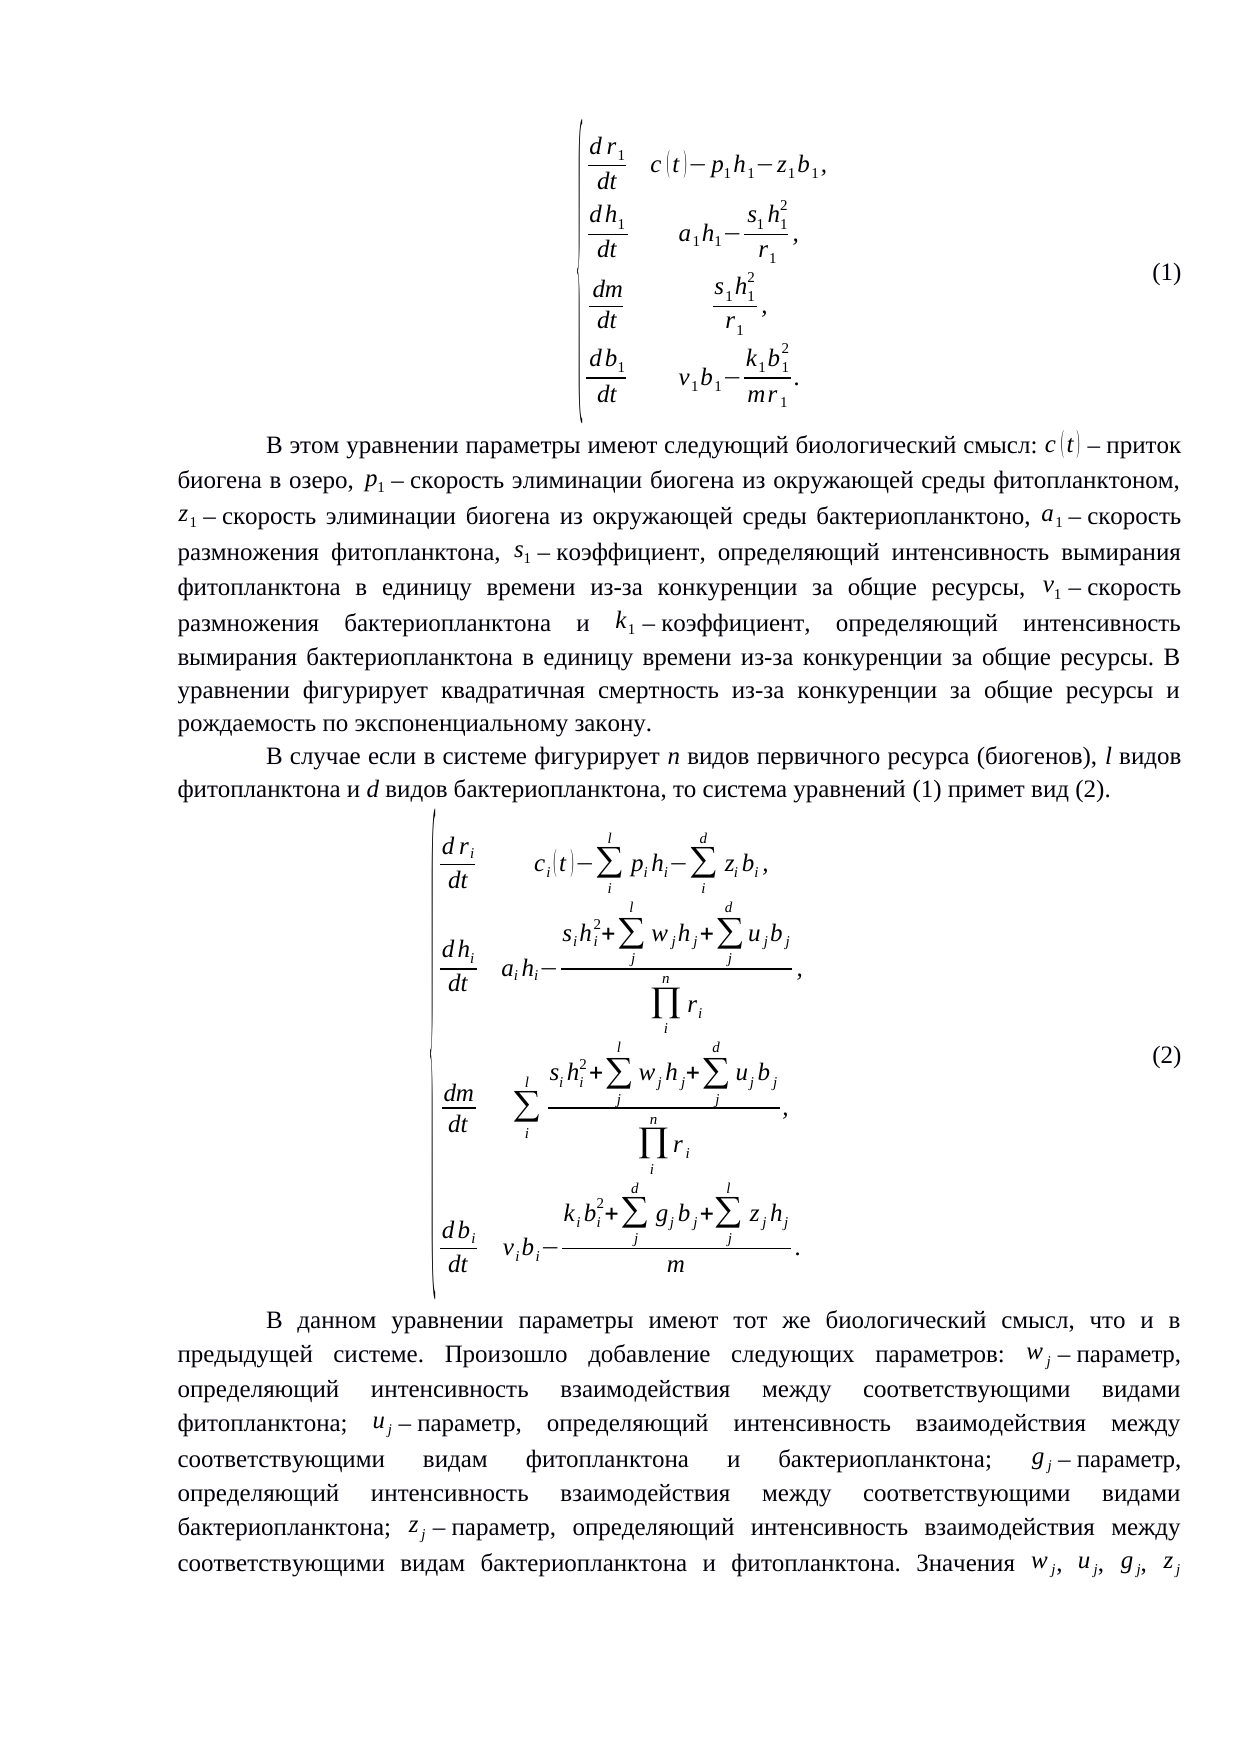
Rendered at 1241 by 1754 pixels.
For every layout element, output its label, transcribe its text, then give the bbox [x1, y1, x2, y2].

text В случае если в системе фигурирует n видов первичного ресурса (биогенов), l видов фитопланктона и d видов бактериопланктона, то система уравнений (1) примет вид (2). [177, 741, 1181, 803]
text (2) [177, 807, 1181, 1301]
text В этом уравнении параметры имеют следующий биологический смысл: – приток биогена в озеро, – скорость элиминации биогена из окружающей среды фитопланктоном, – скорость элиминации биогена из окружающей среды бактериопланктоно, – скорость размножения фитопланктона, – коэффициент, определяющий интенсивность вымирания фитопланктона в единицу времени из-за конкуренции за общие ресурсы, – скорость размножения бактериопланктона и – коэффициент, определяющий интенсивность вымирания бактериопланктона в единицу времени из-за конкуренции за общие ресурсы. В уравнении фигурирует квадратичная смертность из-за конкуренции за общие ресурсы и рождаемость по экспоненциальному закону. [177, 429, 1181, 737]
text (1) [177, 118, 1181, 425]
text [177, 1305, 1181, 1578]
